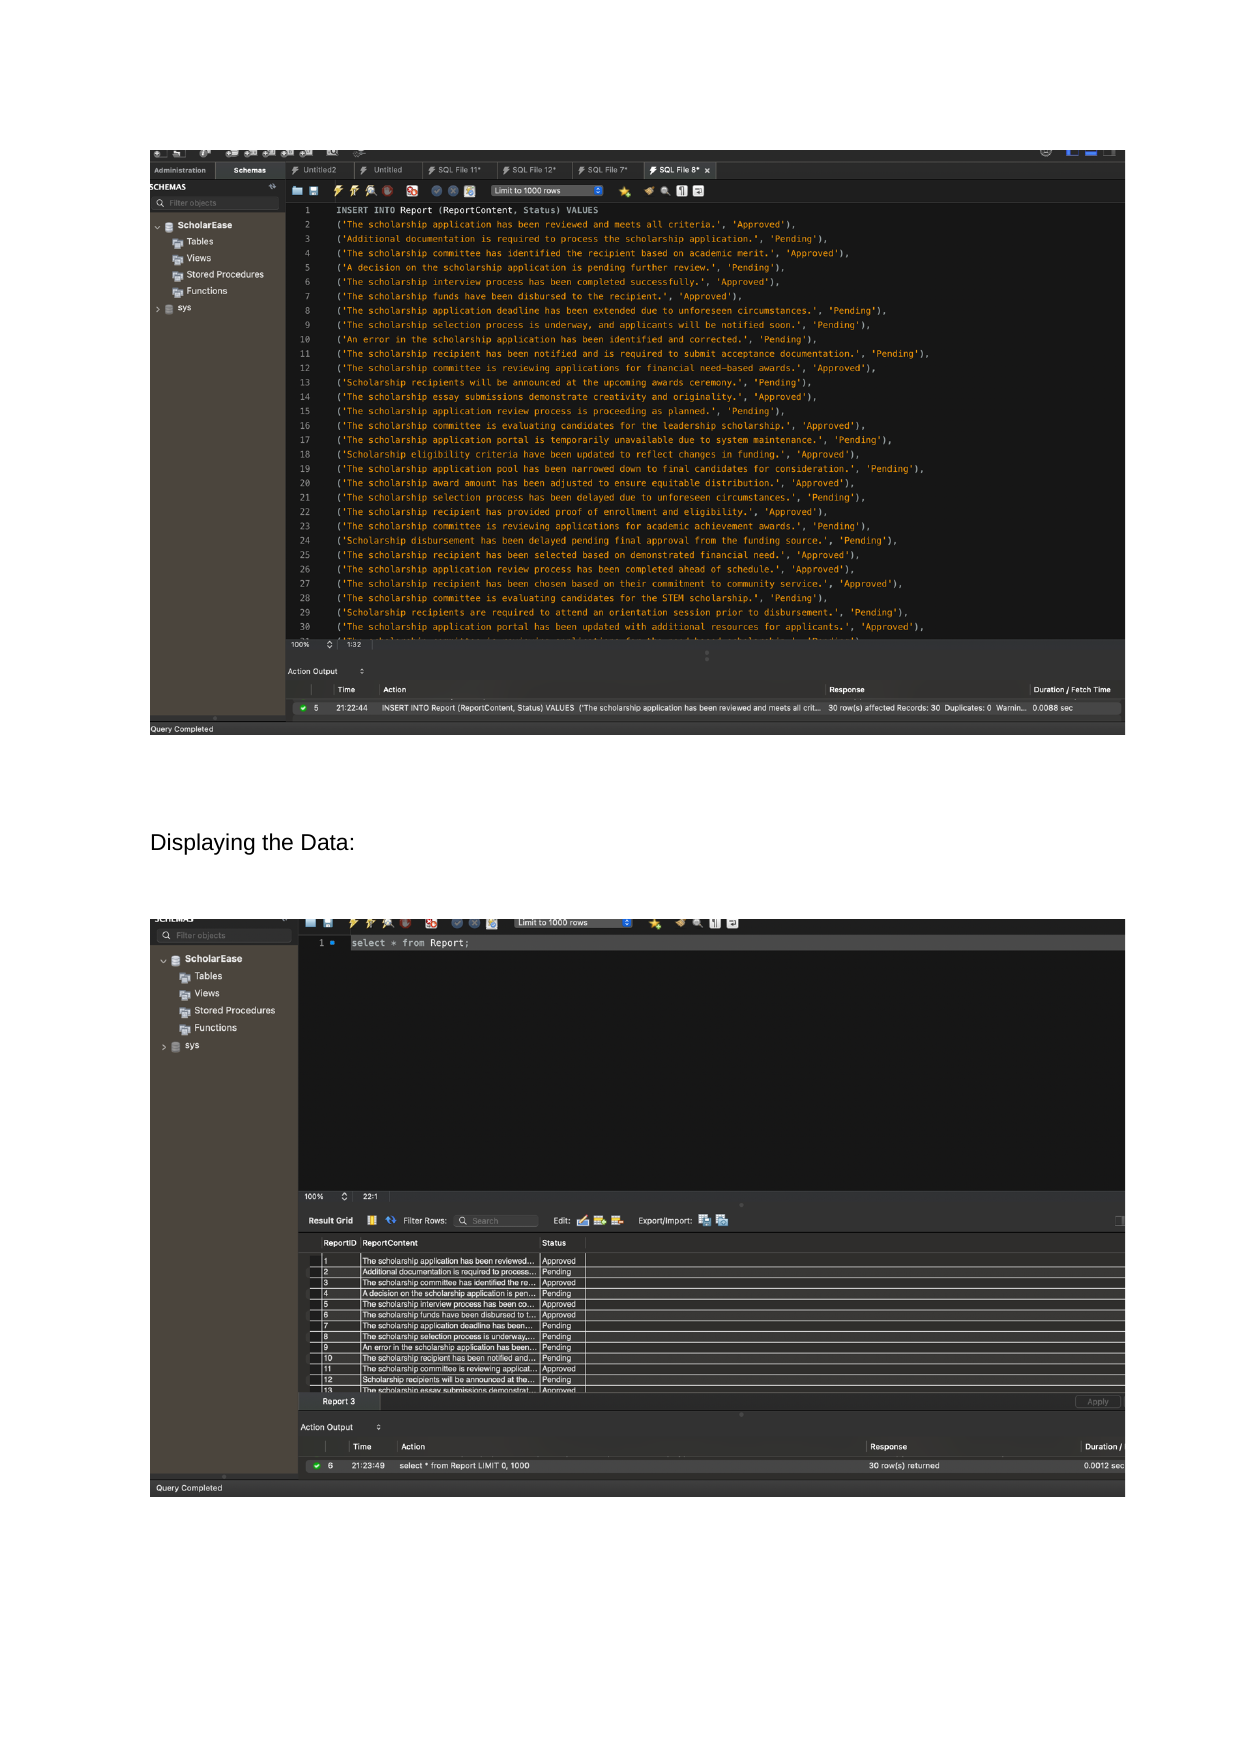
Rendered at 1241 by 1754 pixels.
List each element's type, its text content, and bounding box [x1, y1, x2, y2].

picture [150, 919, 1125, 1497]
picture [150, 150, 1125, 735]
text Displaying the Data: [150, 829, 1090, 855]
